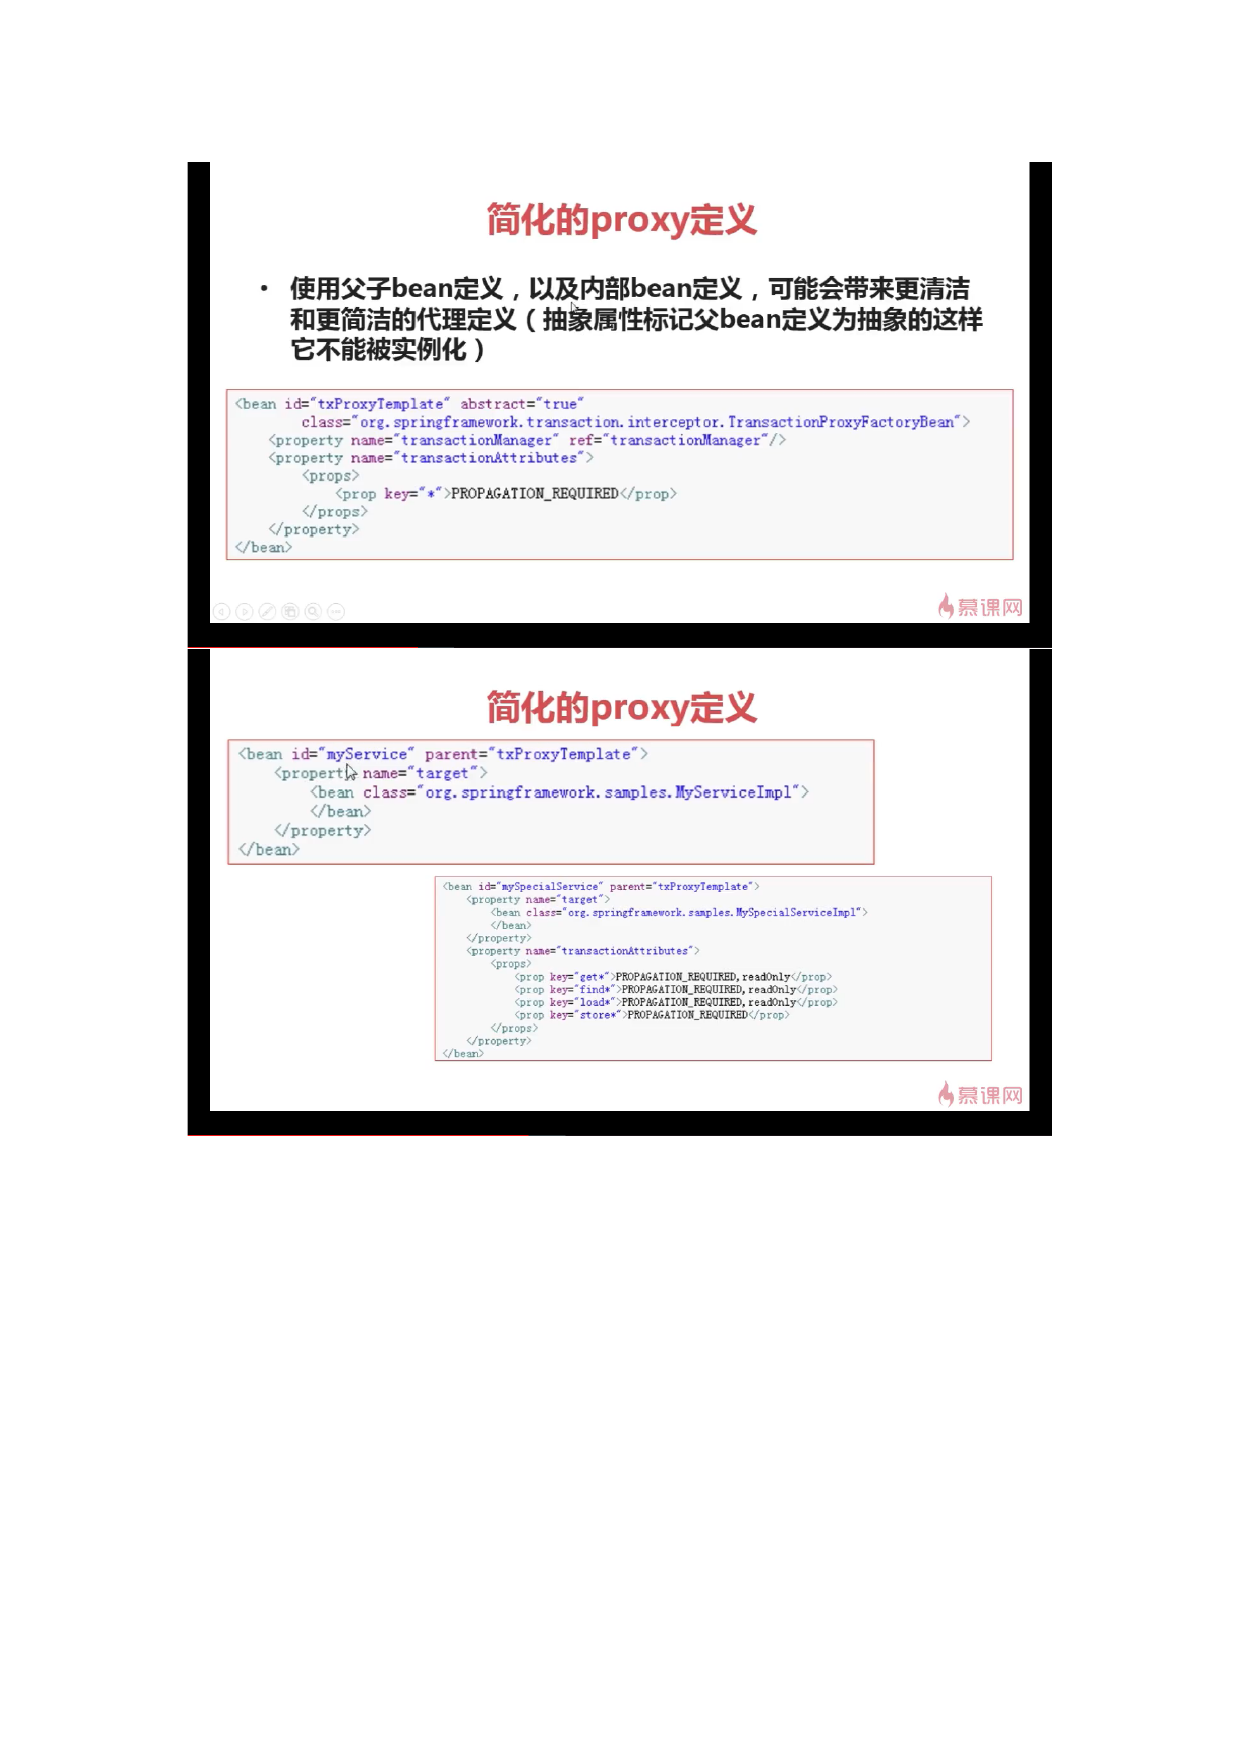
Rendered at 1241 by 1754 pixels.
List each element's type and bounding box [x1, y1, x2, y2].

picture [187, 649, 1052, 1136]
picture [187, 162, 1052, 648]
